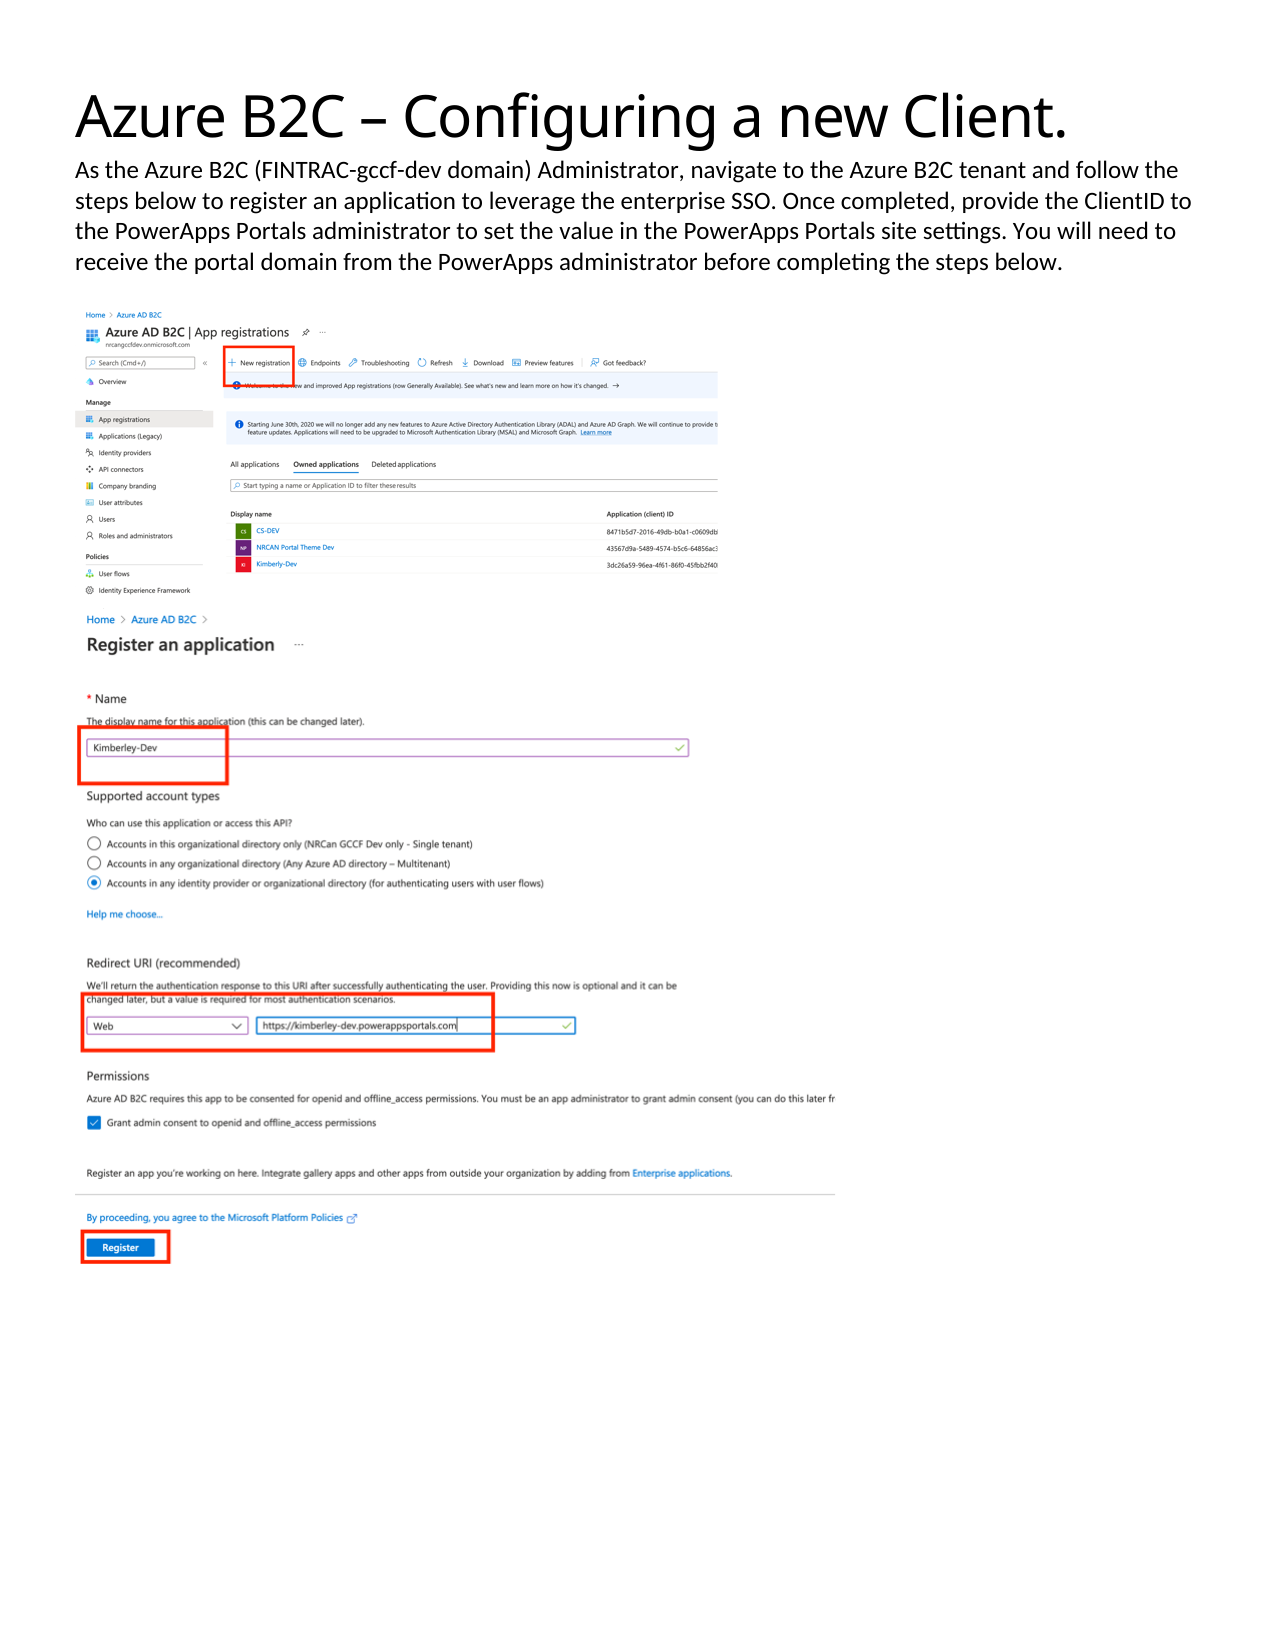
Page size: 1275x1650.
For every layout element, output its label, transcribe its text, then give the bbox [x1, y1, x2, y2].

text As the Azure B2C (FINTRAC-gccf-dev domain) Administrator, navigate to the Azure B2C tenant and follow the steps below to register an application to leverage the enterprise SSO. Once completed, provide the ClientID to the PowerApps Portals administrator to set the value in the PowerApps Portals site settings. You will need to receive the portal domain from the PowerApps administrator before completing the steps below. [75, 154, 1200, 277]
picture [75, 307, 836, 1266]
title Azure B2C – Configuring a new Client. [75, 75, 1200, 154]
